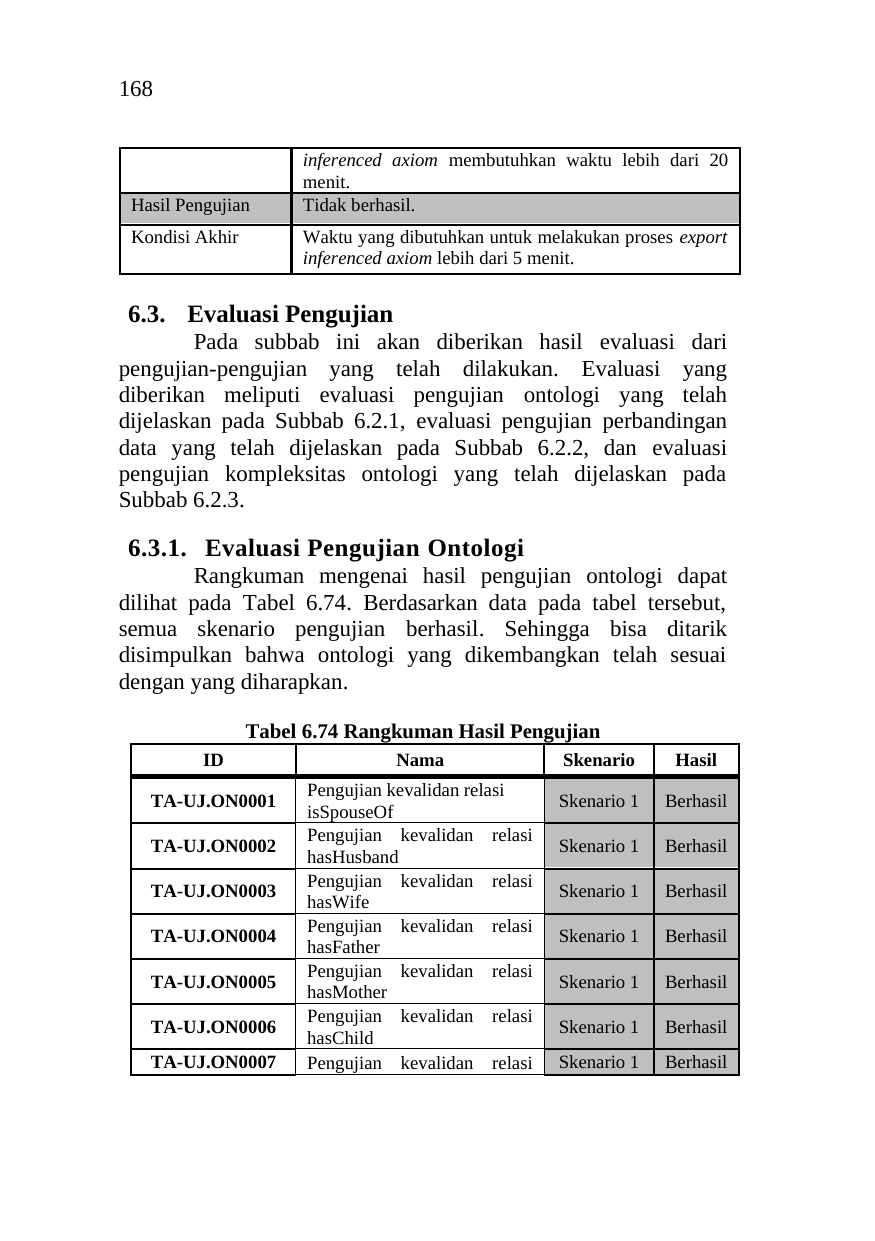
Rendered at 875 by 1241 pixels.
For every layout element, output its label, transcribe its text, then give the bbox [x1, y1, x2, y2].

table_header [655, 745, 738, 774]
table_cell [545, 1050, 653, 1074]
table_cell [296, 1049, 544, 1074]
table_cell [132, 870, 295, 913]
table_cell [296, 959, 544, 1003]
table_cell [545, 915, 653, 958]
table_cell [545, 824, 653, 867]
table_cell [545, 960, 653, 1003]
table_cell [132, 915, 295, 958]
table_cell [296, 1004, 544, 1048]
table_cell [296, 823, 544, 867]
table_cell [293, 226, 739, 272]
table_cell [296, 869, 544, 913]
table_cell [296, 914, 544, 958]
subtitle Evaluasi Pengujian Ontologi [128, 533, 727, 562]
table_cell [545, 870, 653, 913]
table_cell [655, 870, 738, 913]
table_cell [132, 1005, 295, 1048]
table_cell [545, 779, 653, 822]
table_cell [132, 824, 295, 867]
subtitle Evaluasi Pengujian [128, 299, 727, 328]
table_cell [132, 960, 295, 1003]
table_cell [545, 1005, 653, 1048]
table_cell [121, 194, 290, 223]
text Pada subbab ini akan diberikan hasil evaluasi dari pengujian-pengujian yang telah dilakukan. Evaluasi yang diberikan meliputi evaluasi pengujian ontologi yang telah dijelaskan pada Subbab 6.2.1, evaluasi pengujian perbandingan data yang telah dijelaskan pada Subbab 6.2.2, dan evaluasi pengujian kompleksitas ontologi yang telah dijelaskan pada Subbab 6.2.3. [118, 328, 727, 513]
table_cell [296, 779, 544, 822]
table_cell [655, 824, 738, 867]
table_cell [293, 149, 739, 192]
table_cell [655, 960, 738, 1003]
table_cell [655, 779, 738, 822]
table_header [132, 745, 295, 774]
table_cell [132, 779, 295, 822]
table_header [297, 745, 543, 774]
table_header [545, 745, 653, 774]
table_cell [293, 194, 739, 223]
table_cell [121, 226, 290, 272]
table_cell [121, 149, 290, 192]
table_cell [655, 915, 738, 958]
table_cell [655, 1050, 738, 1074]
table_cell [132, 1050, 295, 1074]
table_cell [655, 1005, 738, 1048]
